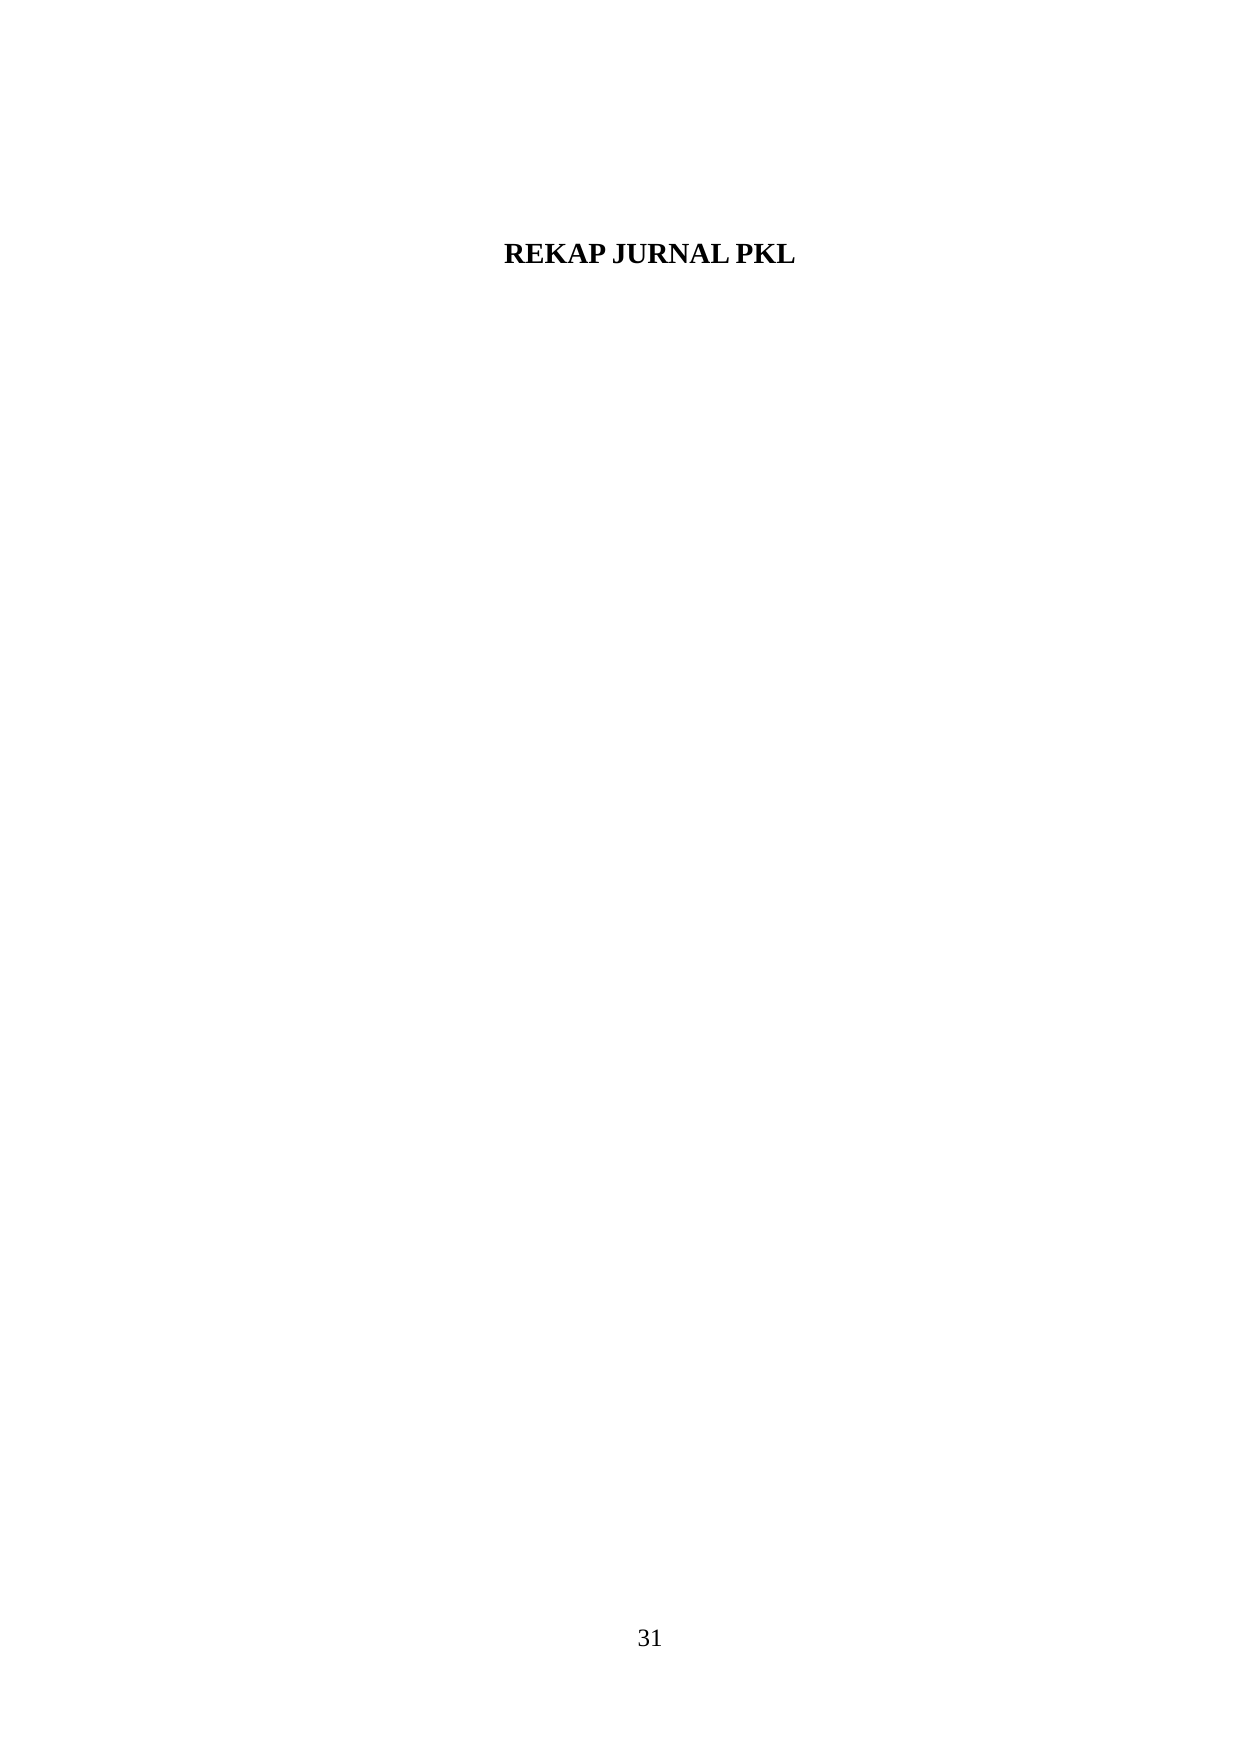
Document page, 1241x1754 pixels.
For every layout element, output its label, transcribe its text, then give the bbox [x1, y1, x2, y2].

subtitle REKAP JURNAL PKL [236, 236, 1063, 270]
